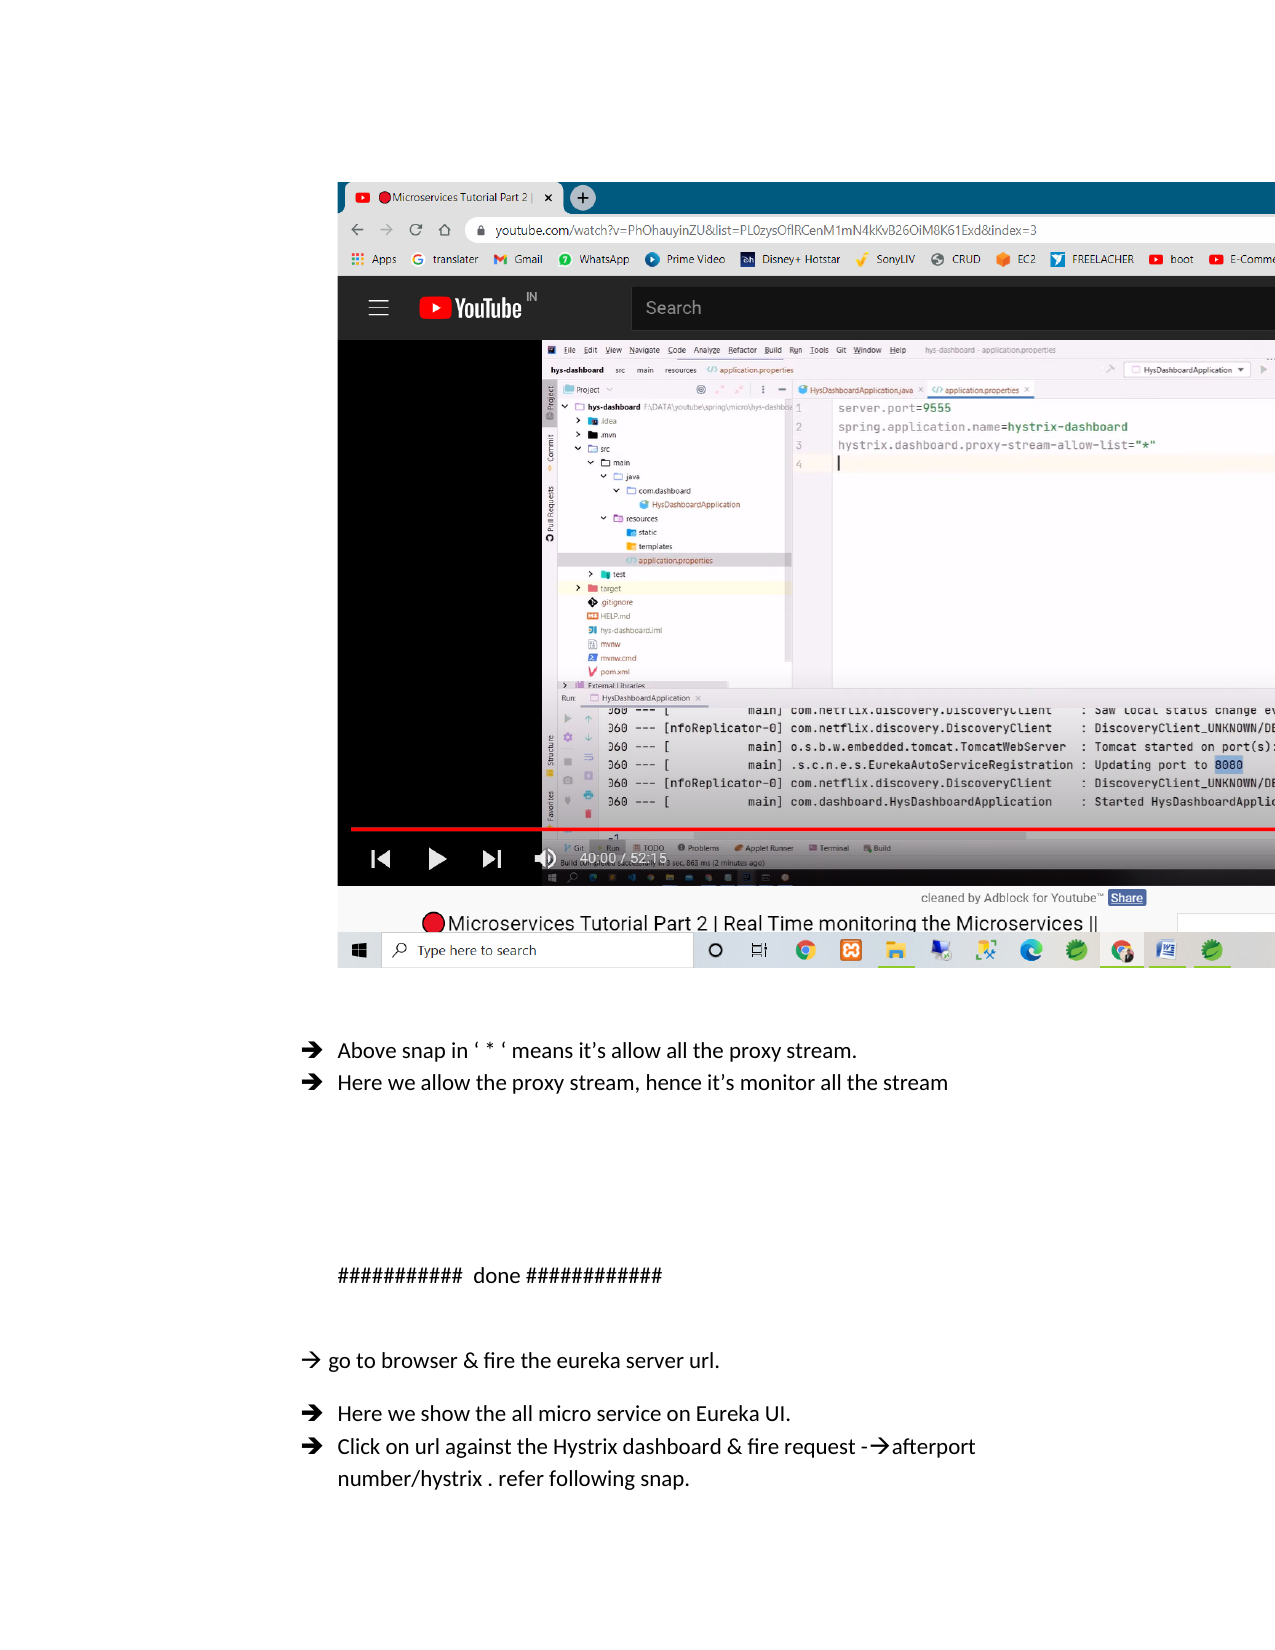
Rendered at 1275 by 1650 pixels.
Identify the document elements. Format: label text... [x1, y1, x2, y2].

list ########### done ############ [337, 1261, 1125, 1289]
picture [337, 182, 1275, 968]
list Click on url against the Hystrix dashboard & fire request -afterport number/hystrix . refer following snap. [300, 1432, 1125, 1492]
picture [571, 186, 595, 210]
list Here we allow the proxy stream, hence it’s monitor all the stream [300, 1068, 1125, 1096]
list Here we show the all micro service on Eureka UI. [300, 1399, 1125, 1428]
list Above snap in ‘ * ‘ means it’s allow all the proxy stream. [300, 1036, 1125, 1064]
text go to browser & fire the eureka server url. [150, 1347, 1125, 1374]
